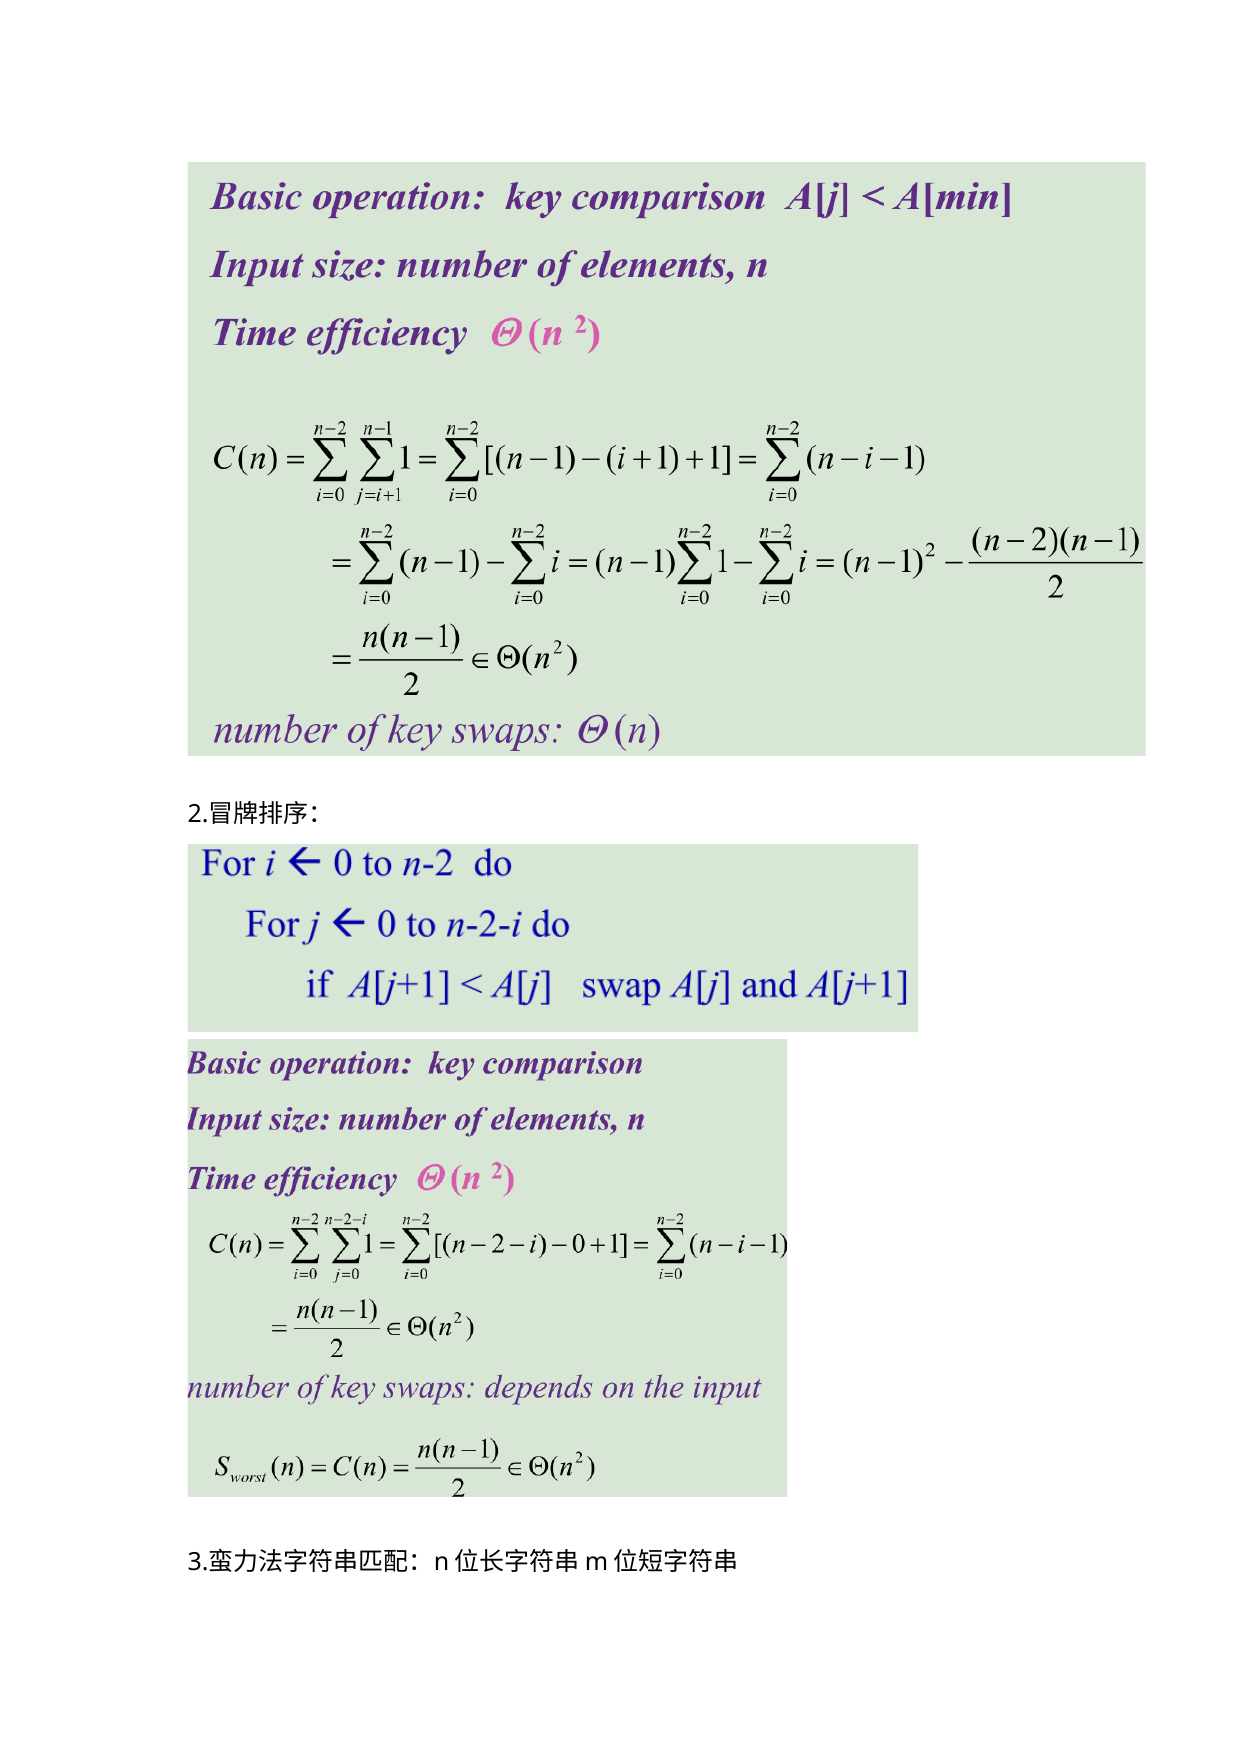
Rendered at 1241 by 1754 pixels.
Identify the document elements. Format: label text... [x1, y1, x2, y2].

picture [187, 162, 1146, 756]
list 冒牌排序： [187, 779, 1053, 844]
picture [187, 1039, 788, 1497]
list 3.蛮力法字符串匹配：n位长字符串 m位短字符串 [187, 1527, 1053, 1592]
picture [187, 844, 919, 1032]
